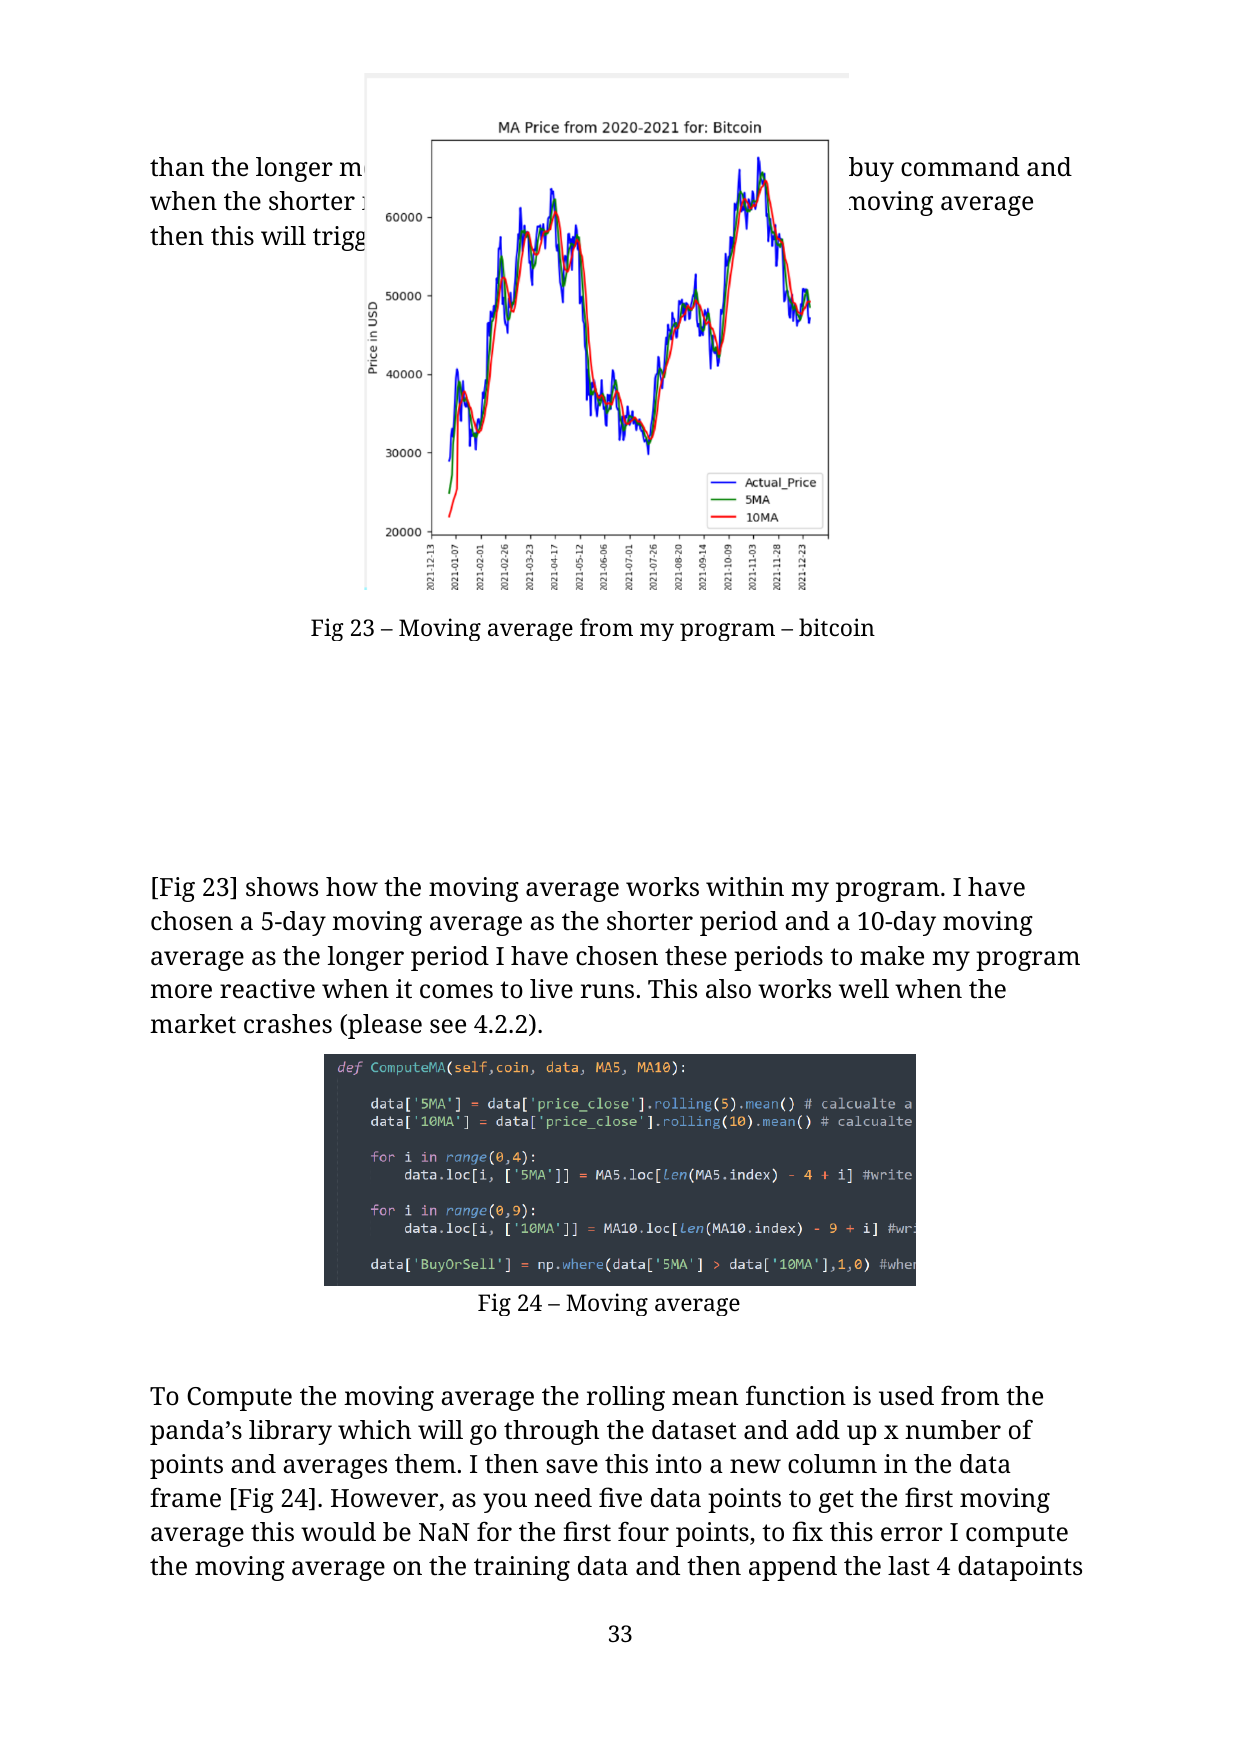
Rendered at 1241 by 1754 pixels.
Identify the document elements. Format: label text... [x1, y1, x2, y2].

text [150, 1379, 1090, 1583]
text [Fig 23] shows how the moving average works within my program. I have chosen a 5-day moving average as the shorter period and a 10-day moving average as the longer period I have chosen these periods to make my program more reactive when it comes to live runs. This also works well when the market crashes (please see 4.2.2). [150, 870, 1090, 1040]
picture [364, 73, 849, 590]
picture [324, 1054, 916, 1286]
